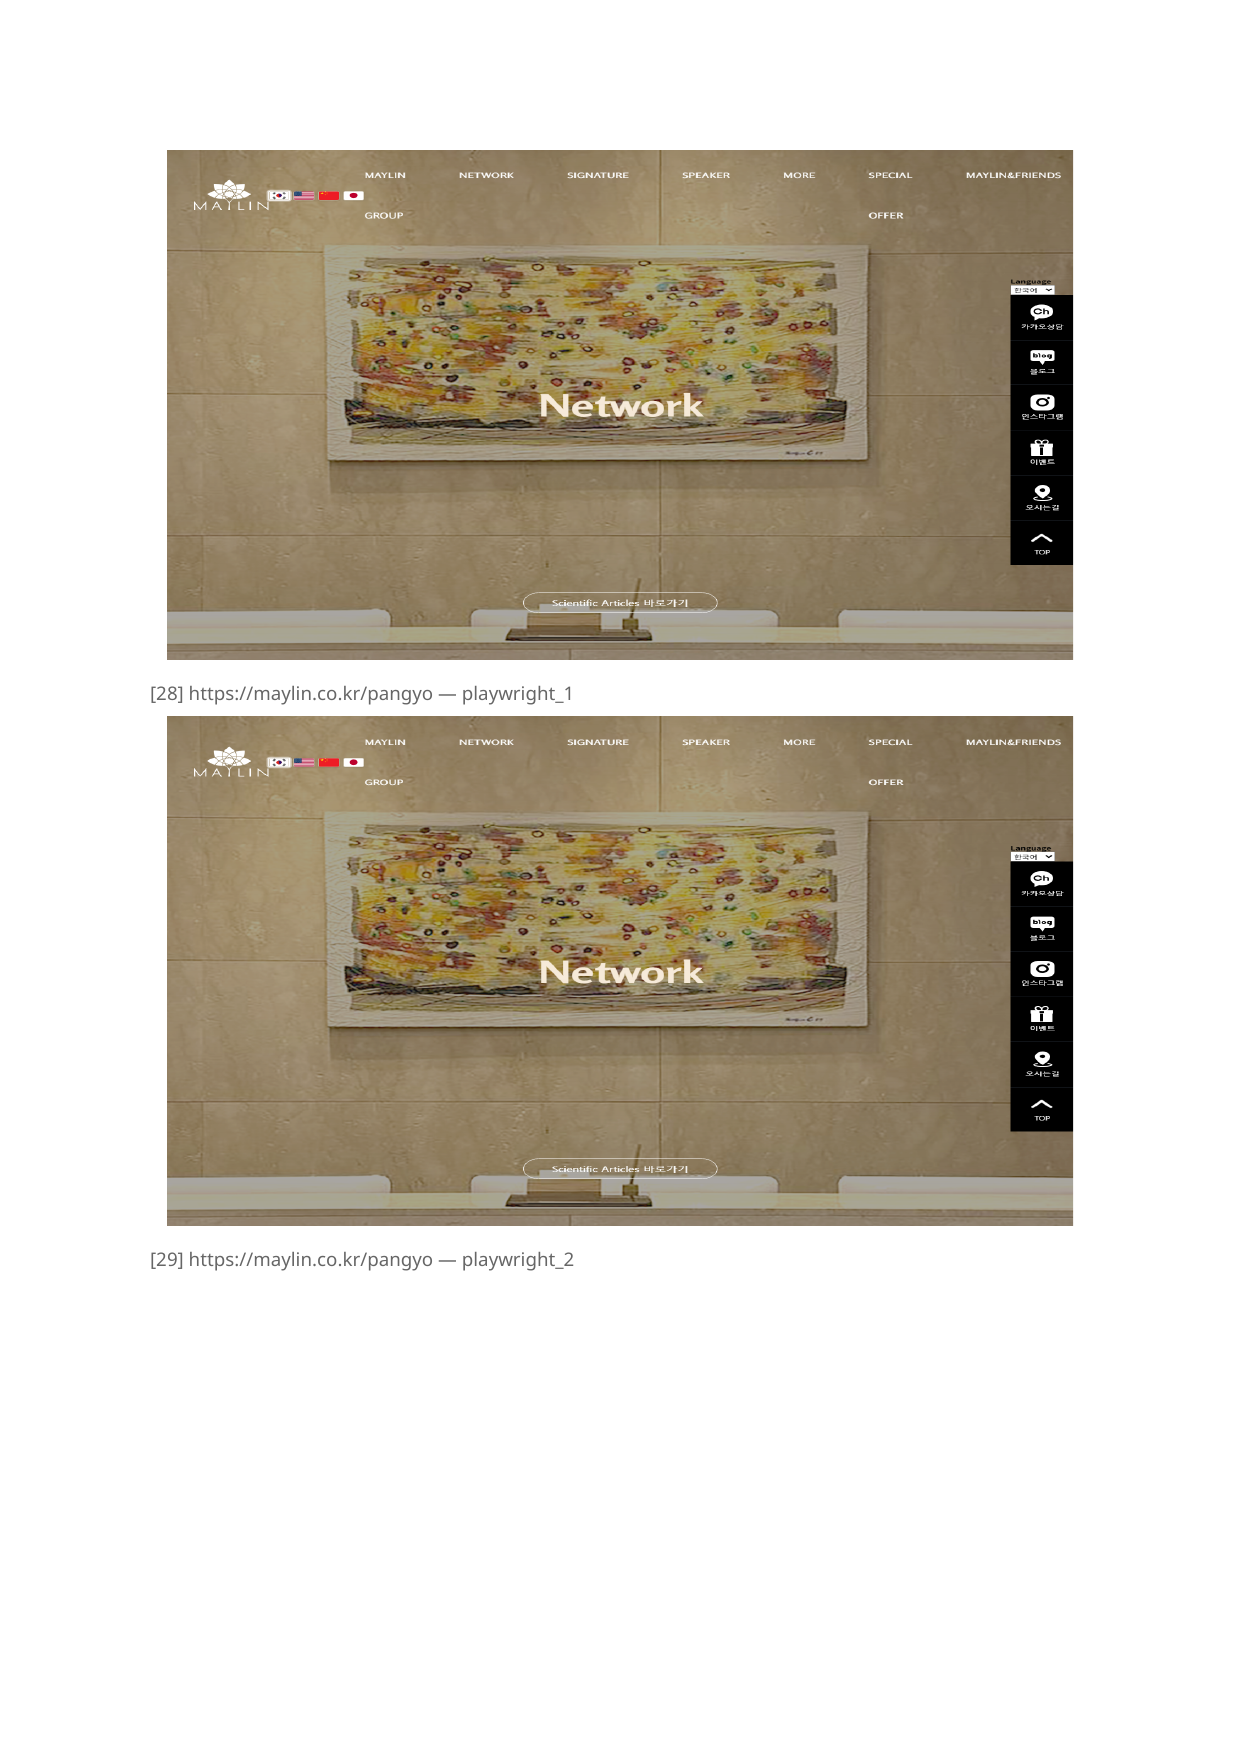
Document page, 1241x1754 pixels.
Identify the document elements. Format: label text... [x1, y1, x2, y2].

text [29] https://maylin.co.kr/pangyo — playwright_2 [150, 1246, 1090, 1272]
picture [167, 150, 1074, 660]
picture [167, 716, 1074, 1226]
text [28] https://maylin.co.kr/pangyo — playwright_1 [150, 680, 1090, 706]
